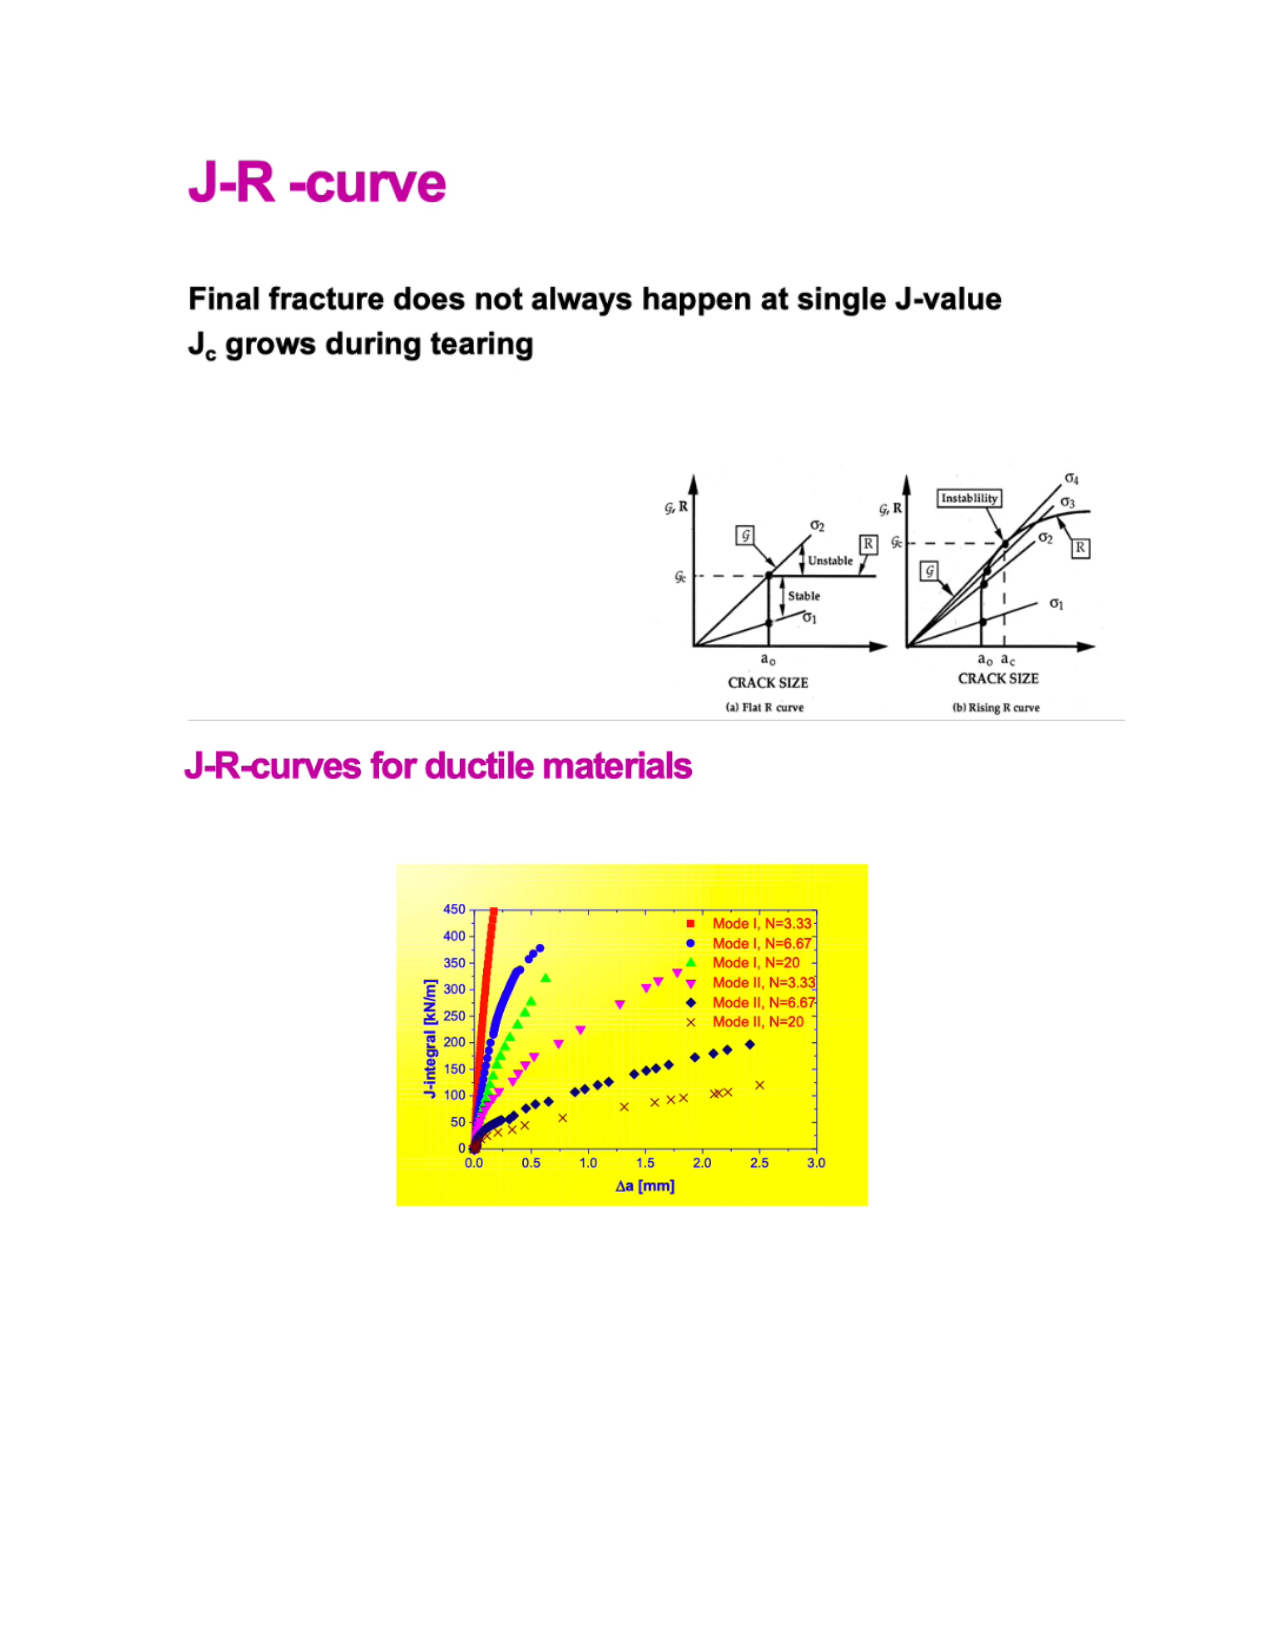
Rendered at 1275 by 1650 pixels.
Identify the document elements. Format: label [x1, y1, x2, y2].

picture [150, 724, 1125, 1238]
picture [150, 150, 1125, 721]
